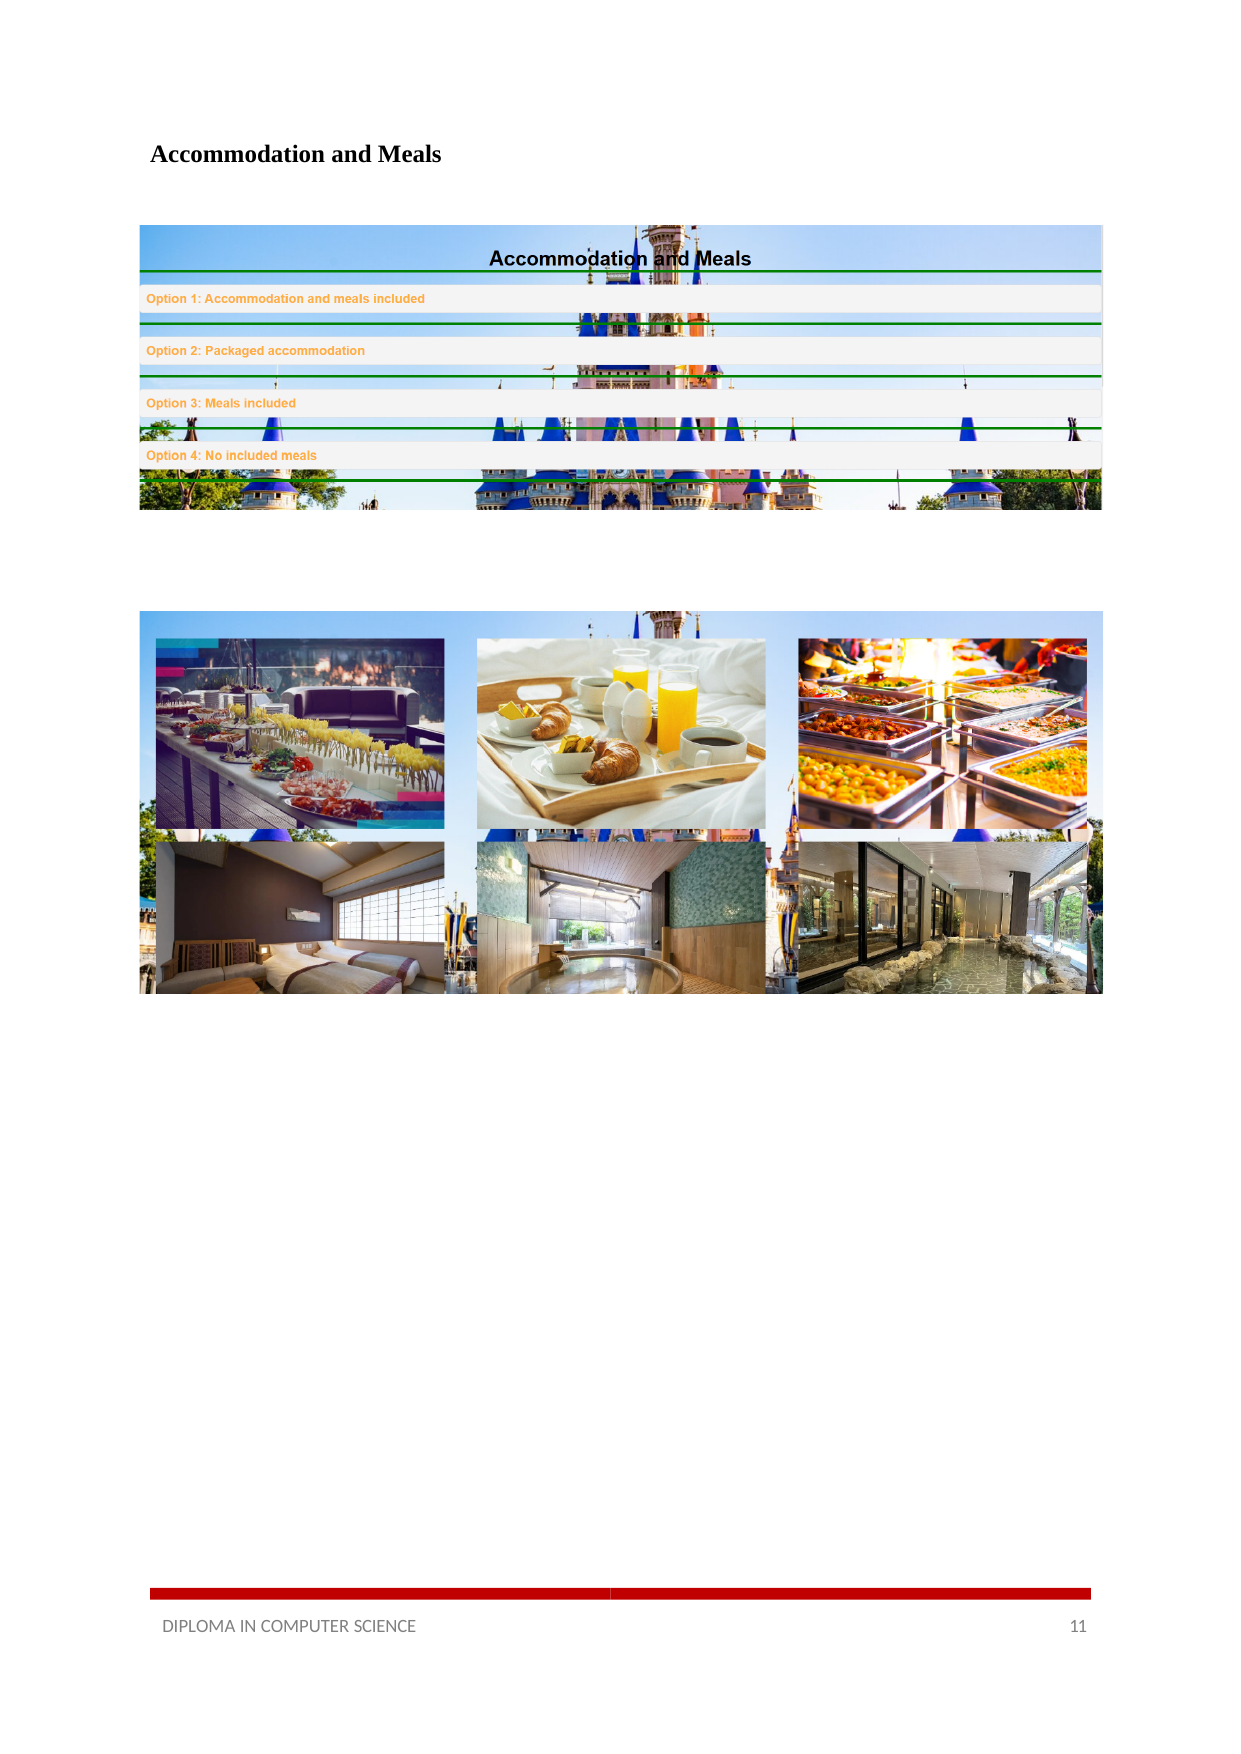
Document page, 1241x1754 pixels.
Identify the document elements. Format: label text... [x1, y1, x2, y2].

picture [139, 225, 1104, 510]
subtitle Accommodation and Meals [150, 139, 1103, 168]
picture [139, 611, 1104, 994]
